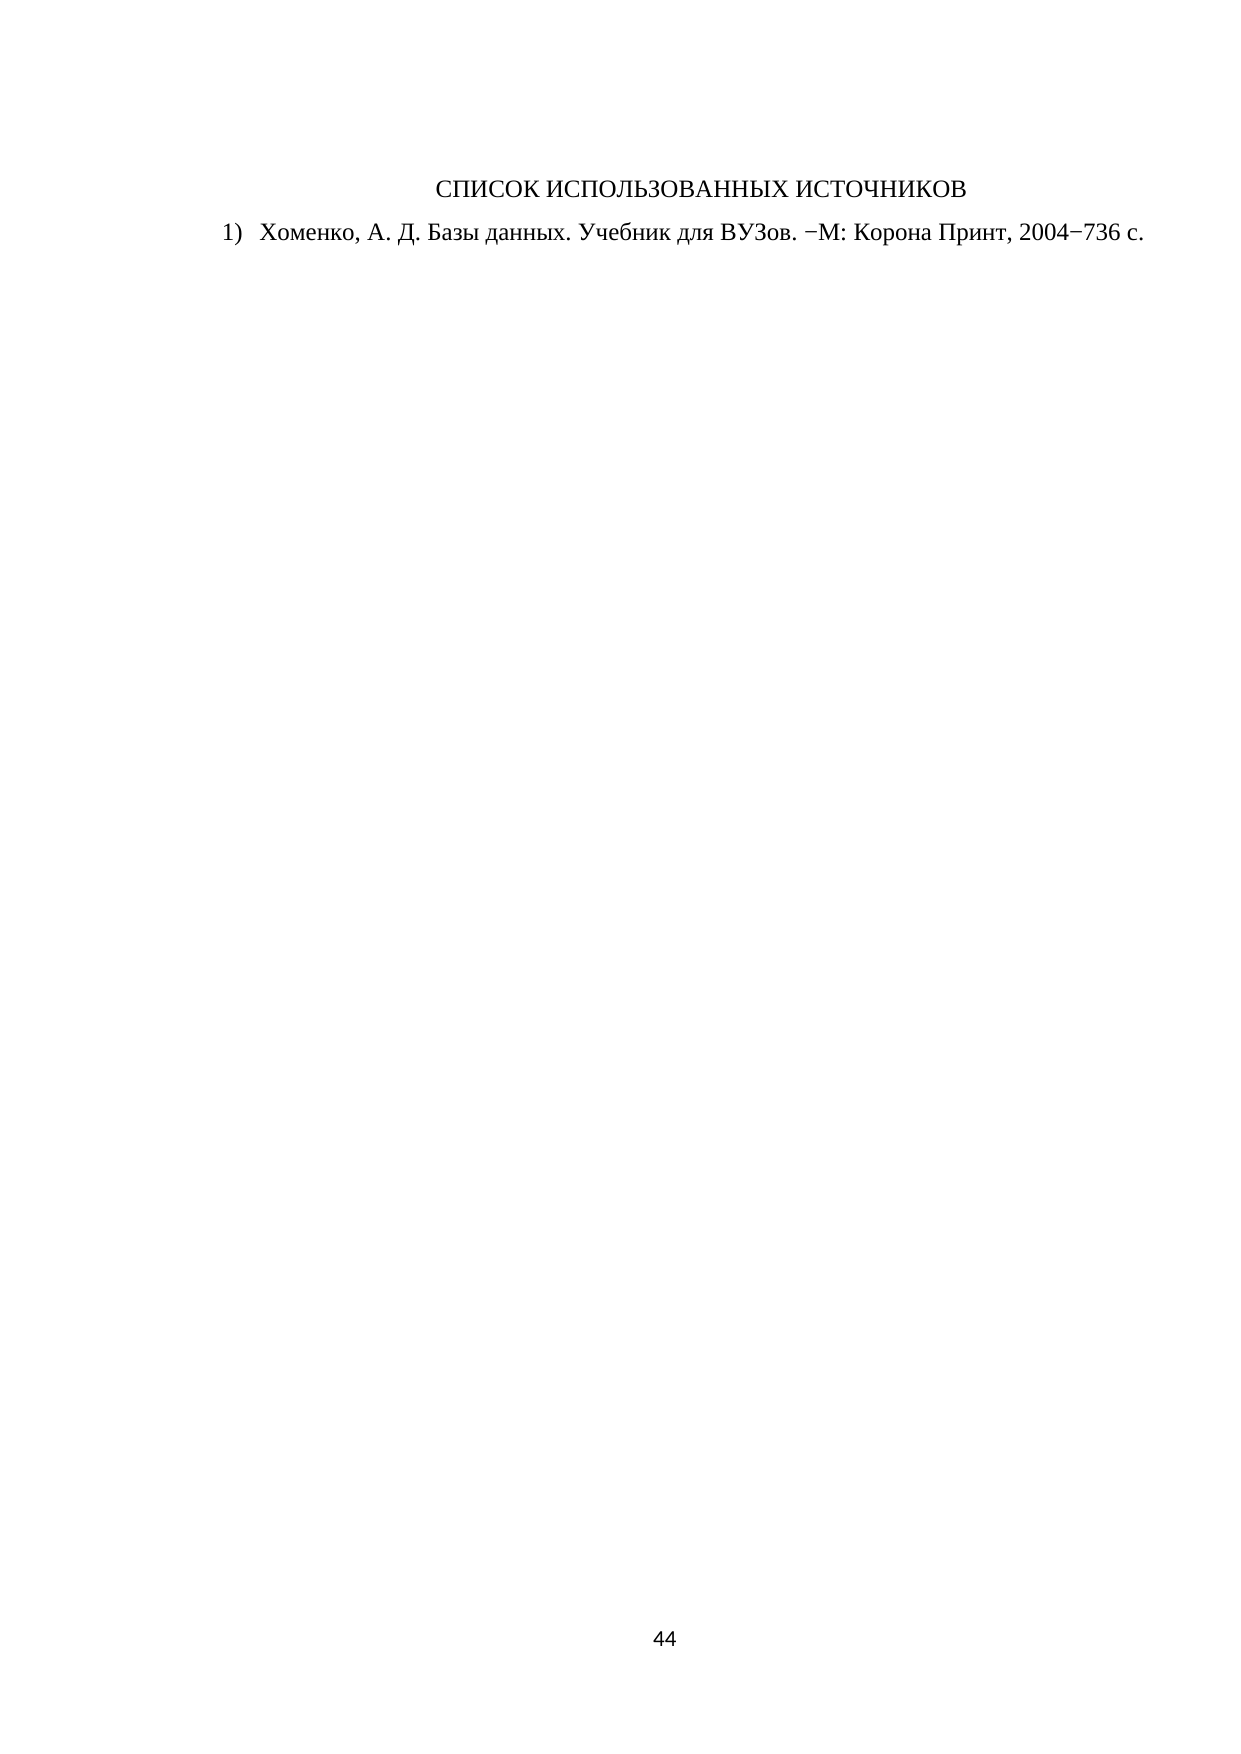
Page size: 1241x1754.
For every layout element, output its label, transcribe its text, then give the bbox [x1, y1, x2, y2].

subtitle СПИСОК ИСПОЛЬЗОВАННЫХ ИСТОЧНИКОВ [177, 174, 1152, 203]
list Хоменко, А. Д. Базы данных. Учебник для ВУЗов. −М: Корона Принт, 2004−736 с. [222, 217, 1152, 246]
